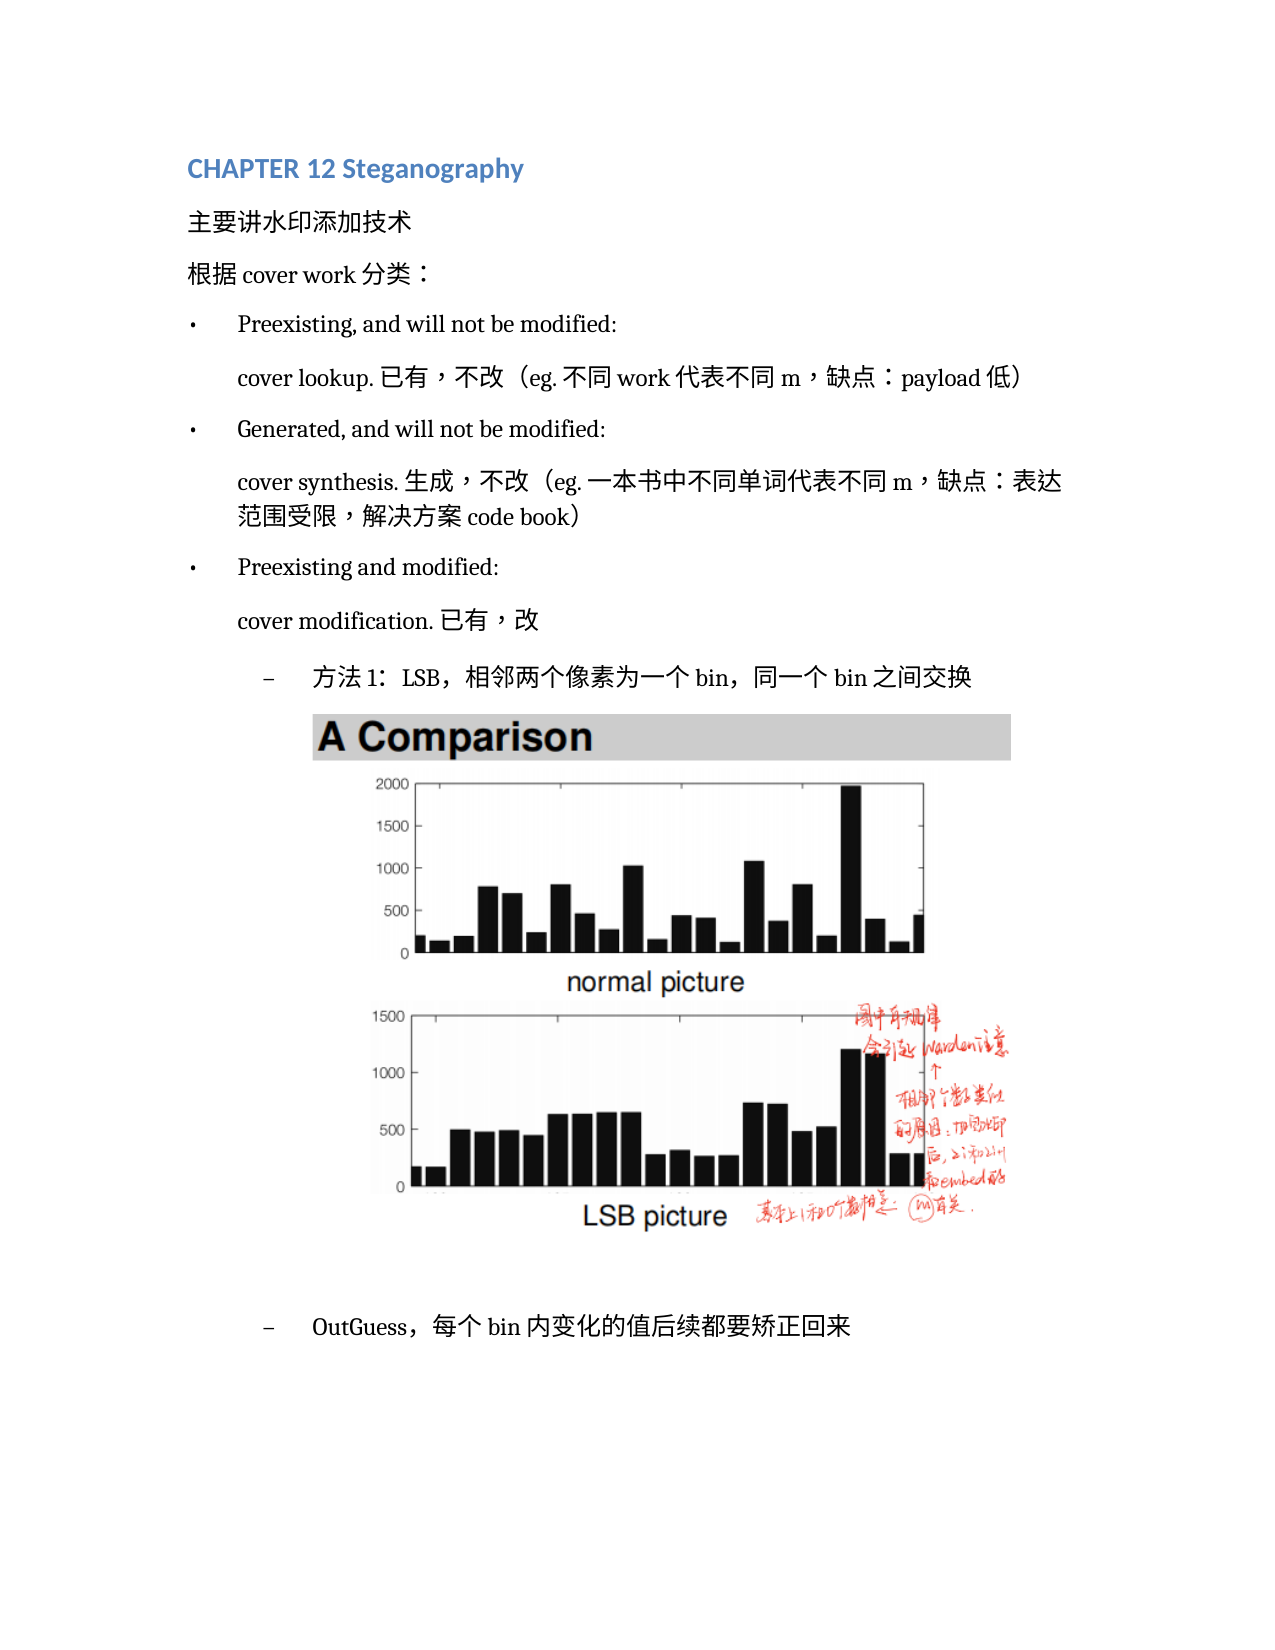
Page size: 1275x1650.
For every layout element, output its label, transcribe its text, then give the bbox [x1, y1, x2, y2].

list 方法1：LSB，相邻两个像素为一个bin，同一个bin之间交换 [262, 657, 1087, 694]
list Generated, and will not be modified: [187, 414, 1087, 443]
subtitle CHAPTER 12 Steganography [187, 150, 1087, 186]
list cover modification. 已有，改 [187, 603, 1087, 637]
list Preexisting and modified: [187, 553, 1087, 582]
text 根据cover work分类： [187, 257, 1087, 291]
text 主要讲水印添加技术 [187, 204, 1087, 238]
picture [312, 714, 1011, 1239]
list Preexisting, and will not be modified: [187, 310, 1087, 339]
list cover synthesis. ⽣成，不改（eg. 一本书中不同单词代表不同m，缺点：表达范围受限，解决方案code book） [187, 464, 1087, 532]
list cover lookup. 已有，不改（eg. 不同work代表不同m，缺点：payload低） [187, 359, 1087, 394]
list OutGuess，每个bin内变化的值后续都要矫正回来 [262, 1306, 1087, 1343]
